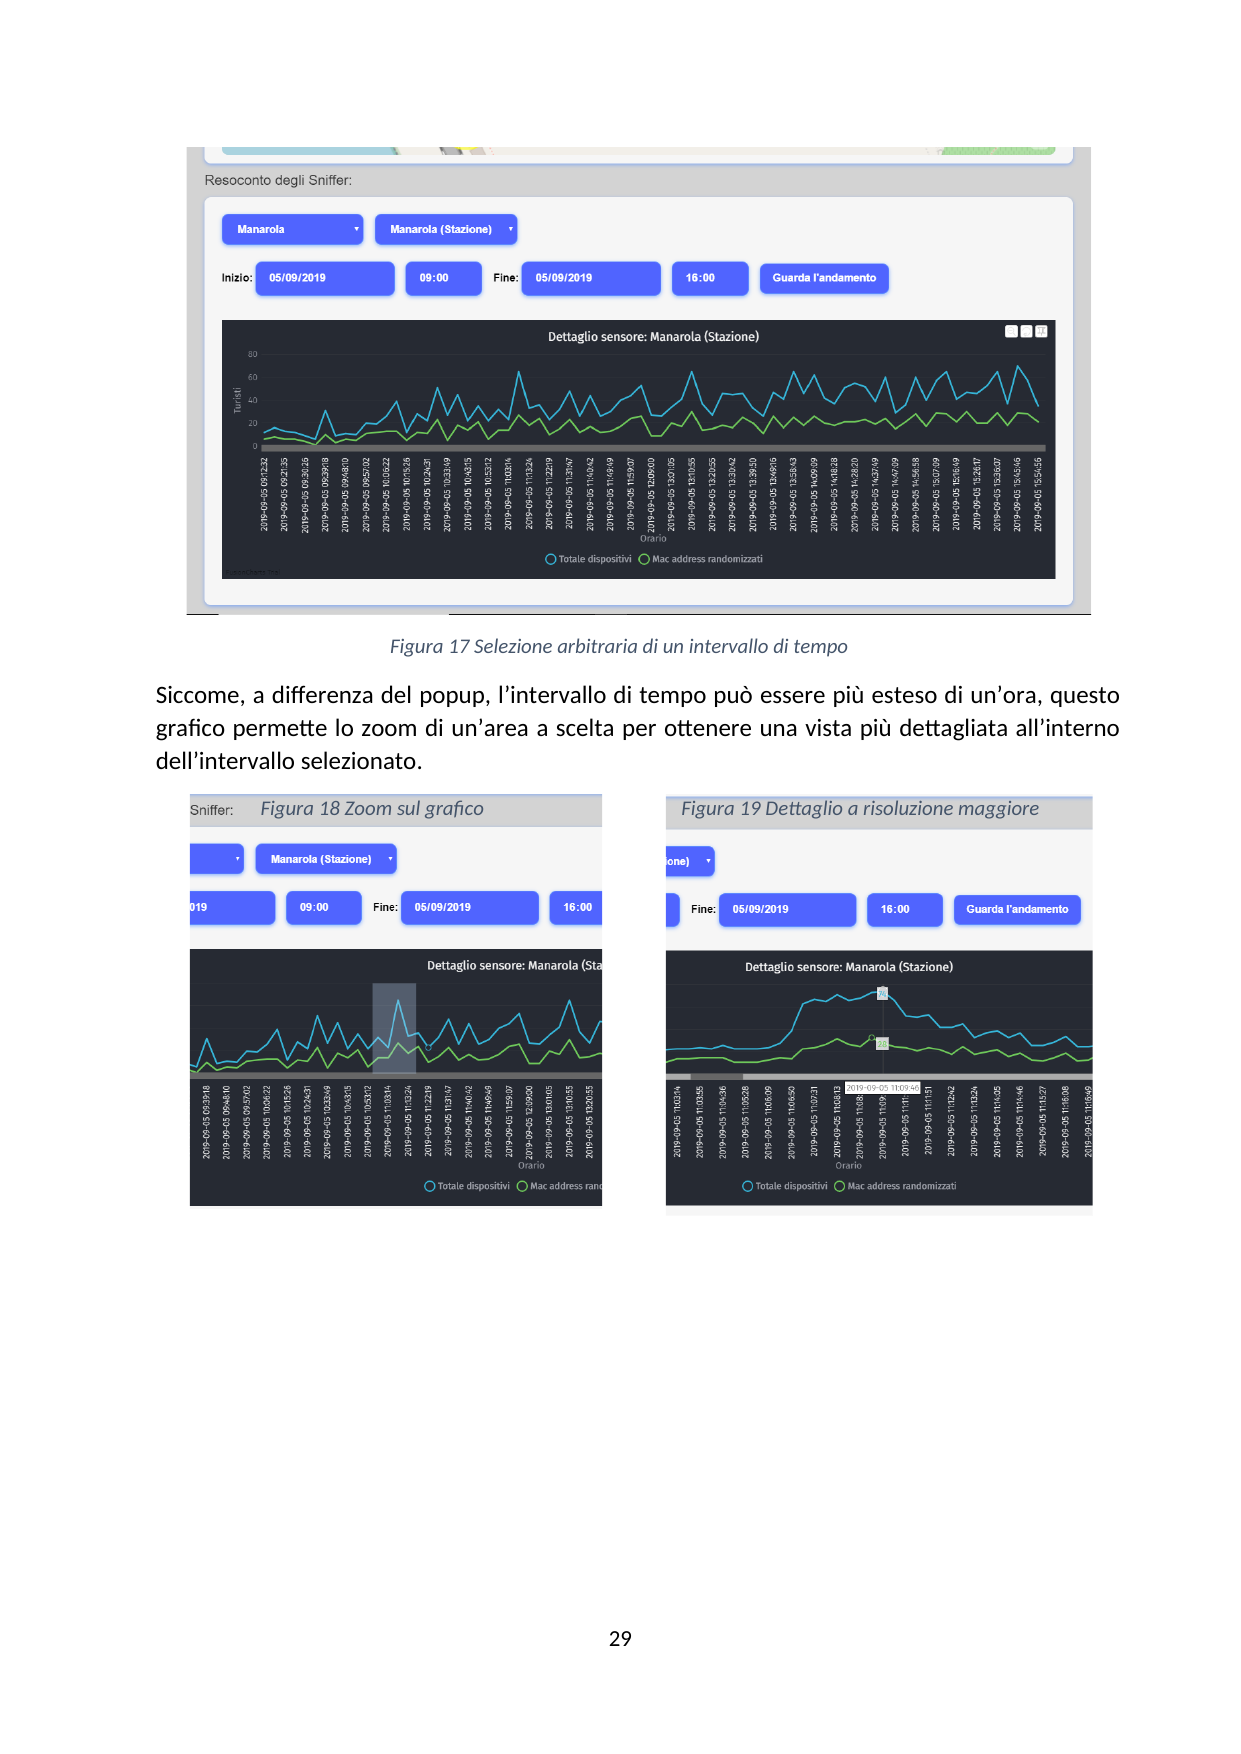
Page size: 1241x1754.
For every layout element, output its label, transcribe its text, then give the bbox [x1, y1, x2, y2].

table_header [156, 795, 636, 1244]
table_header [636, 795, 1122, 1244]
text Figura 17 Selezione arbitraria di un intervallo di tempo [118, 633, 1122, 658]
picture [186, 147, 1092, 615]
picture [665, 794, 1093, 1215]
picture [189, 794, 603, 1209]
text Siccome, a differenza del popup, l’intervallo di tempo può essere più esteso di un’ora, questo grafico permette lo zoom di un’area a scelta per ottenere una vista più dettagliata all’interno dell’intervallo selezionato. [156, 679, 1122, 776]
